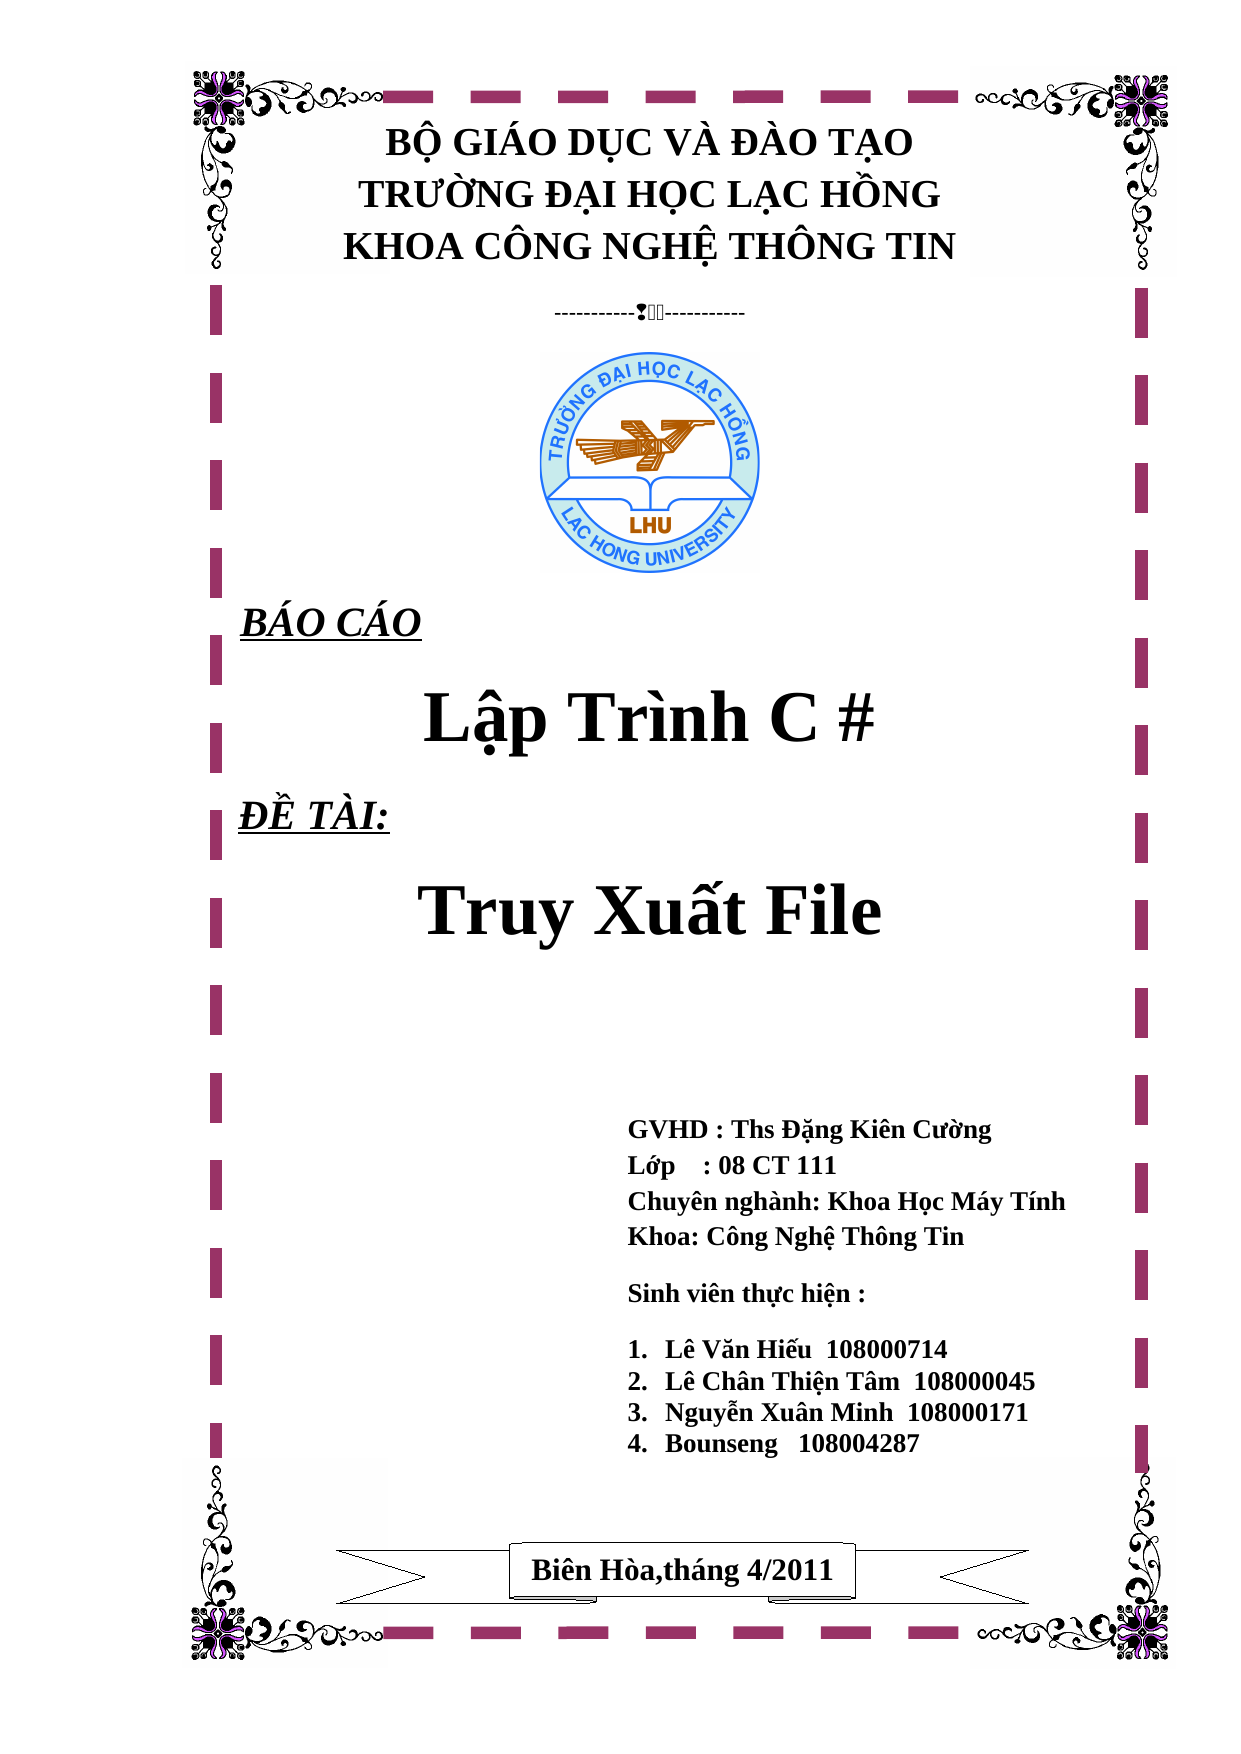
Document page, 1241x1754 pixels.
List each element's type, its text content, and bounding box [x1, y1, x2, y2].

picture [182, 1458, 388, 1668]
text GVHD : Ths Đặng Kiên Cường Lớp : 08 CT 111 Chuyên nghành: Khoa Học Máy Tính Khoa: Công Nghệ Thông Tin [627, 1113, 1122, 1252]
list Lê Văn Hiếu 108000714 [627, 1334, 1122, 1365]
text ---------------------- [177, 296, 1122, 327]
text BỘ GIÁO DỤC VÀ ĐÀO TẠO TRƯỜNG ĐẠI HỌC LẠC HỒNG KHOA CÔNG NGHỆ THÔNG TIN [177, 118, 1122, 268]
text Sinh viên thực hiện : [627, 1277, 1122, 1308]
picture [185, 61, 390, 118]
list Lê Chân Thiện Tâm 108000045 [627, 1365, 1122, 1396]
text ĐỀ TÀI: [177, 791, 1122, 838]
picture [185, 268, 390, 274]
text BÁO CÁO [177, 597, 1122, 645]
picture [539, 352, 760, 573]
text Lập Trình C # [177, 673, 1122, 757]
picture [970, 66, 1177, 277]
text Truy Xuất File [177, 866, 1122, 950]
picture [970, 1457, 1176, 1669]
list Nguyễn Xuân Minh 108000171 [627, 1396, 1122, 1427]
list Bounseng 108004287 [627, 1427, 1122, 1458]
